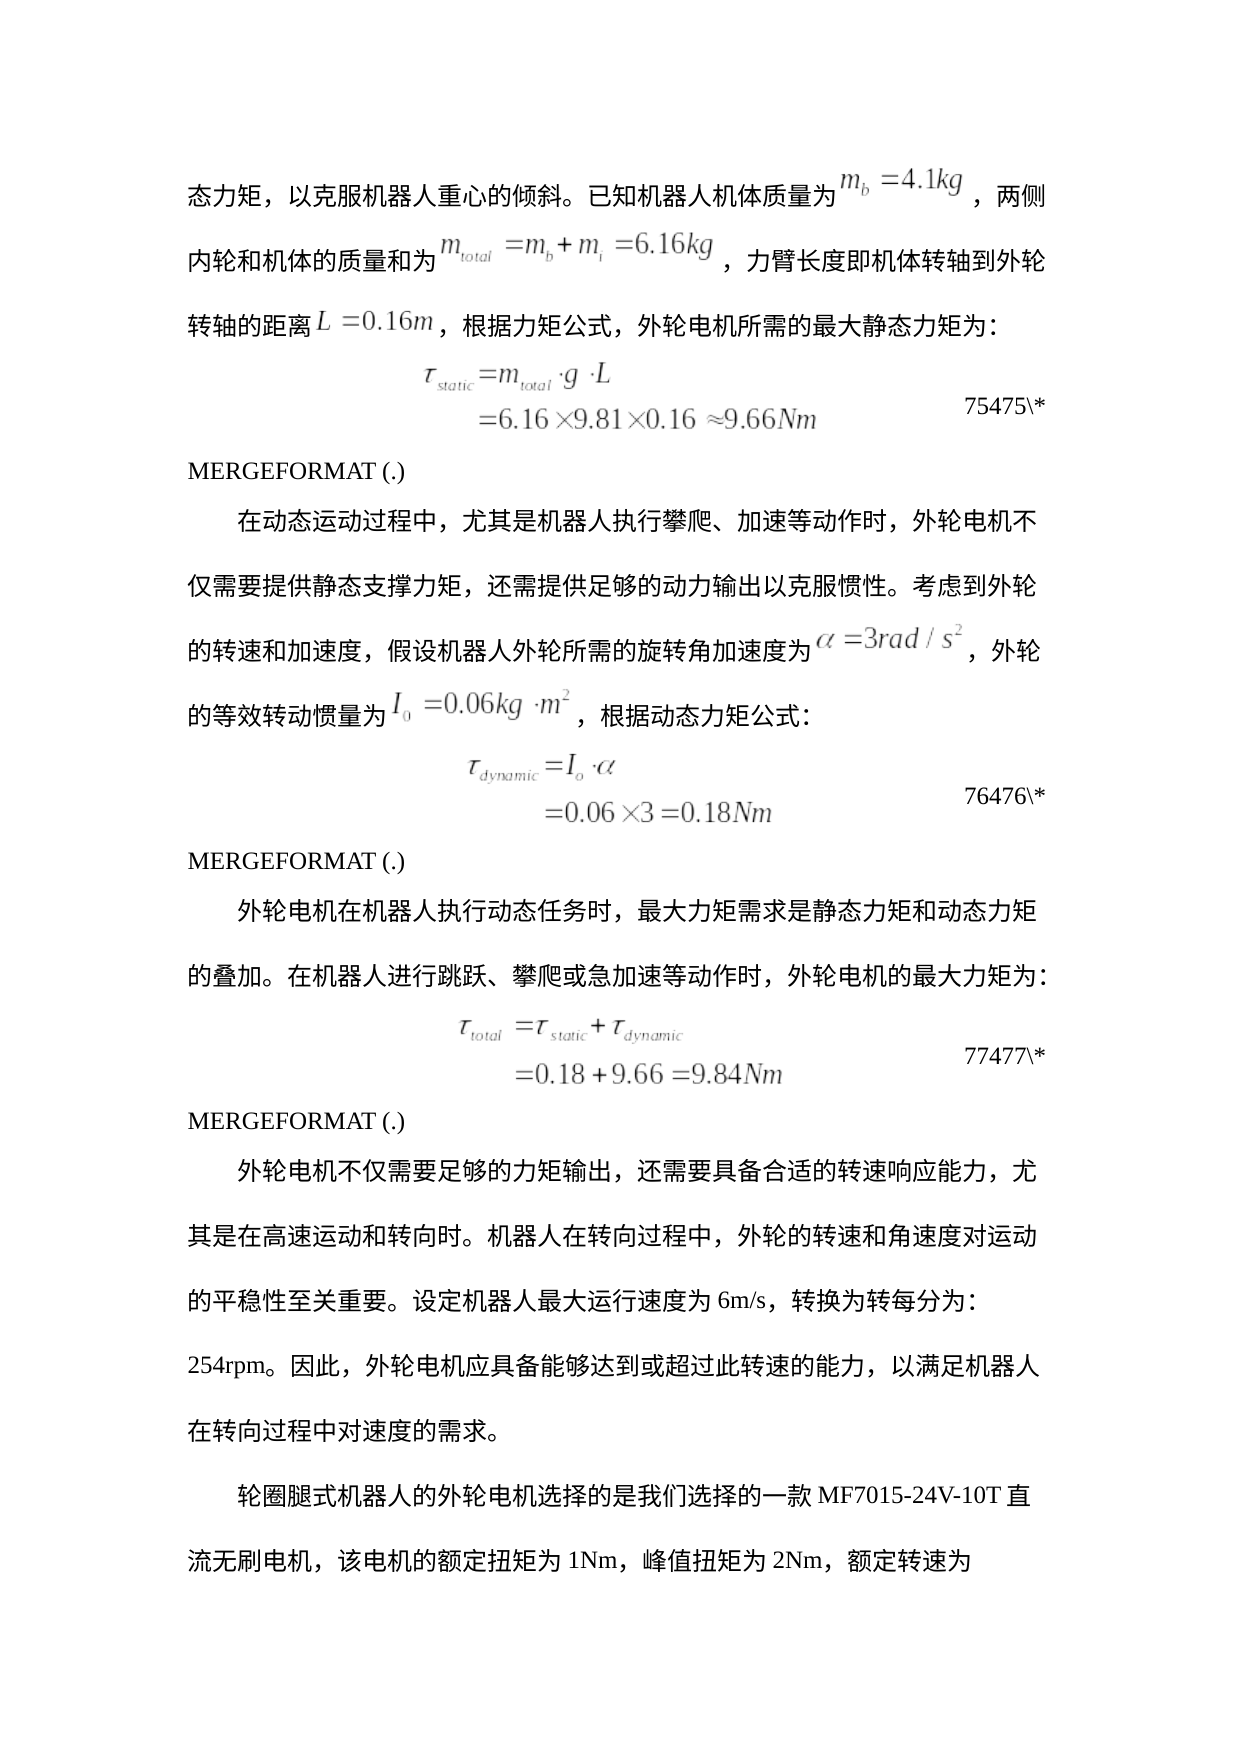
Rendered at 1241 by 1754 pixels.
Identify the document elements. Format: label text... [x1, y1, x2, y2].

text 外轮电机不仅需要足够的力矩输出，还需要具备合适的转速响应能力，尤其是在高速运动和转向时。机器人在转向过程中，外轮的转速和角速度对运动的平稳性至关重要。设定机器人最大运行速度为6m/s，转换为转每分为：254rpm。因此，外轮电机应具备能够达到或超过此转速的能力，以满足机器人在转向过程中对速度的需求。 [187, 1137, 1053, 1462]
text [187, 1462, 1053, 1592]
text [187, 162, 1053, 357]
text 外轮电机在机器人执行动态任务时，最大力矩需求是静态力矩和动态力矩的叠加。在机器人进行跳跃、攀爬或急加速等动作时，外轮电机的最大力矩为： [187, 877, 1053, 1007]
text 在动态运动过程中，尤其是机器人执行攀爬、加速等动作时，外轮电机不仅需要提供静态支撑力矩，还需提供足够的动力输出以克服惯性。考虑到外轮的转速和加速度，假设机器人外轮所需的旋转角加速度为，外轮的等效转动惯量为，根据动态力矩公式： [187, 487, 1053, 747]
